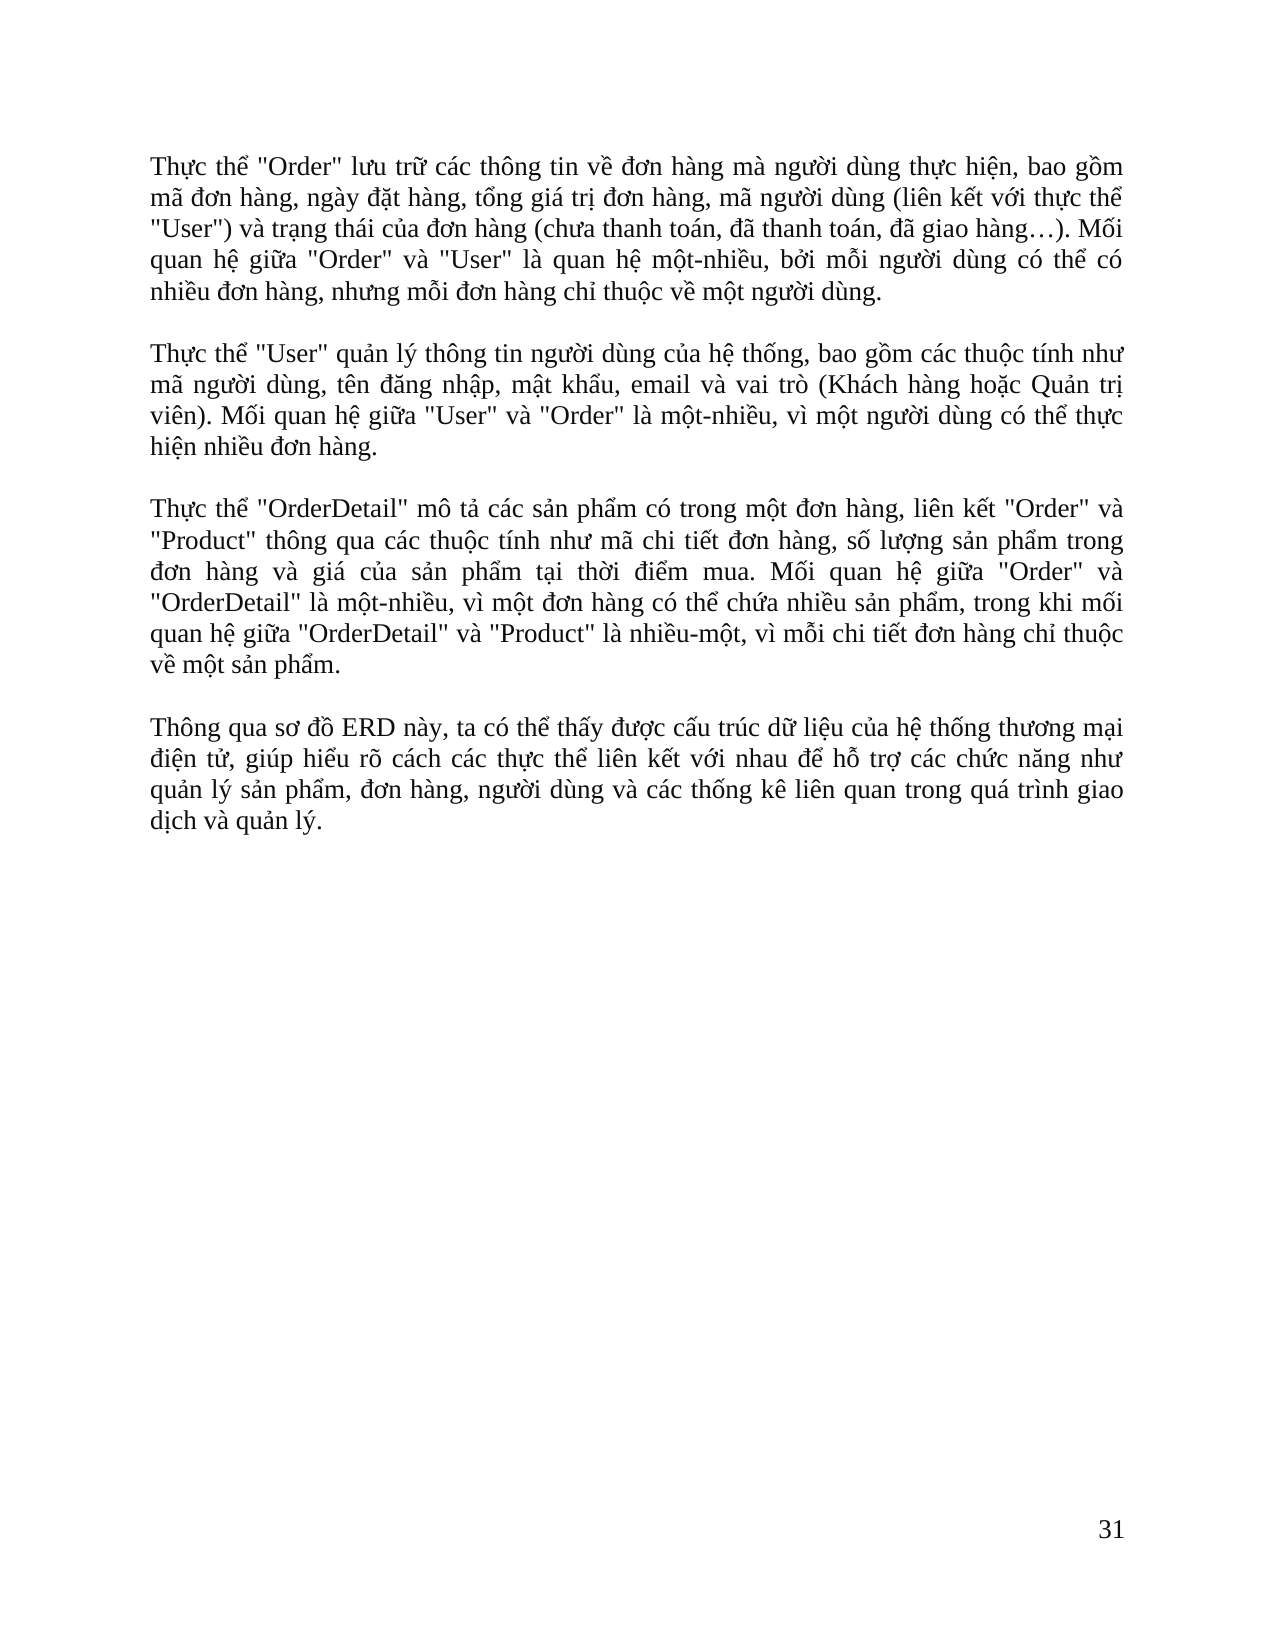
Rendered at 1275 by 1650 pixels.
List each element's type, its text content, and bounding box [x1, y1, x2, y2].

text Thông qua sơ đồ ERD này, ta có thể thấy được cấu trúc dữ liệu của hệ thống thương mại điện tử, giúp hiểu rõ cách các thực thể liên kết với nhau để hỗ trợ các chức năng như quản lý sản phẩm, đơn hàng, người dùng và các thống kê liên quan trong quá trình giao dịch và quản lý. [150, 711, 1125, 835]
text Thực thể "OrderDetail" mô tả các sản phẩm có trong một đơn hàng, liên kết "Order" và "Product" thông qua các thuộc tính như mã chi tiết đơn hàng, số lượng sản phẩm trong đơn hàng và giá của sản phẩm tại thời điểm mua. Mối quan hệ giữa "Order" và "OrderDetail" là một-nhiều, vì một đơn hàng có thể chứa nhiều sản phẩm, trong khi mối quan hệ giữa "OrderDetail" và "Product" là nhiều-một, vì mỗi chi tiết đơn hàng chỉ thuộc về một sản phẩm. [150, 493, 1125, 679]
text Thực thể "User" quản lý thông tin người dùng của hệ thống, bao gồm các thuộc tính như mã người dùng, tên đăng nhập, mật khẩu, email và vai trò (Khách hàng hoặc Quản trị viên). Mối quan hệ giữa "User" và "Order" là một-nhiều, vì một người dùng có thể thực hiện nhiều đơn hàng. [150, 337, 1125, 461]
text Thực thể "Order" lưu trữ các thông tin về đơn hàng mà người dùng thực hiện, bao gồm mã đơn hàng, ngày đặt hàng, tổng giá trị đơn hàng, mã người dùng (liên kết với thực thể "User") và trạng thái của đơn hàng (chưa thanh toán, đã thanh toán, đã giao hàng…). Mối quan hệ giữa "Order" và "User" là quan hệ một-nhiều, bởi mỗi người dùng có thể có nhiều đơn hàng, nhưng mỗi đơn hàng chỉ thuộc về một người dùng. [150, 150, 1125, 306]
